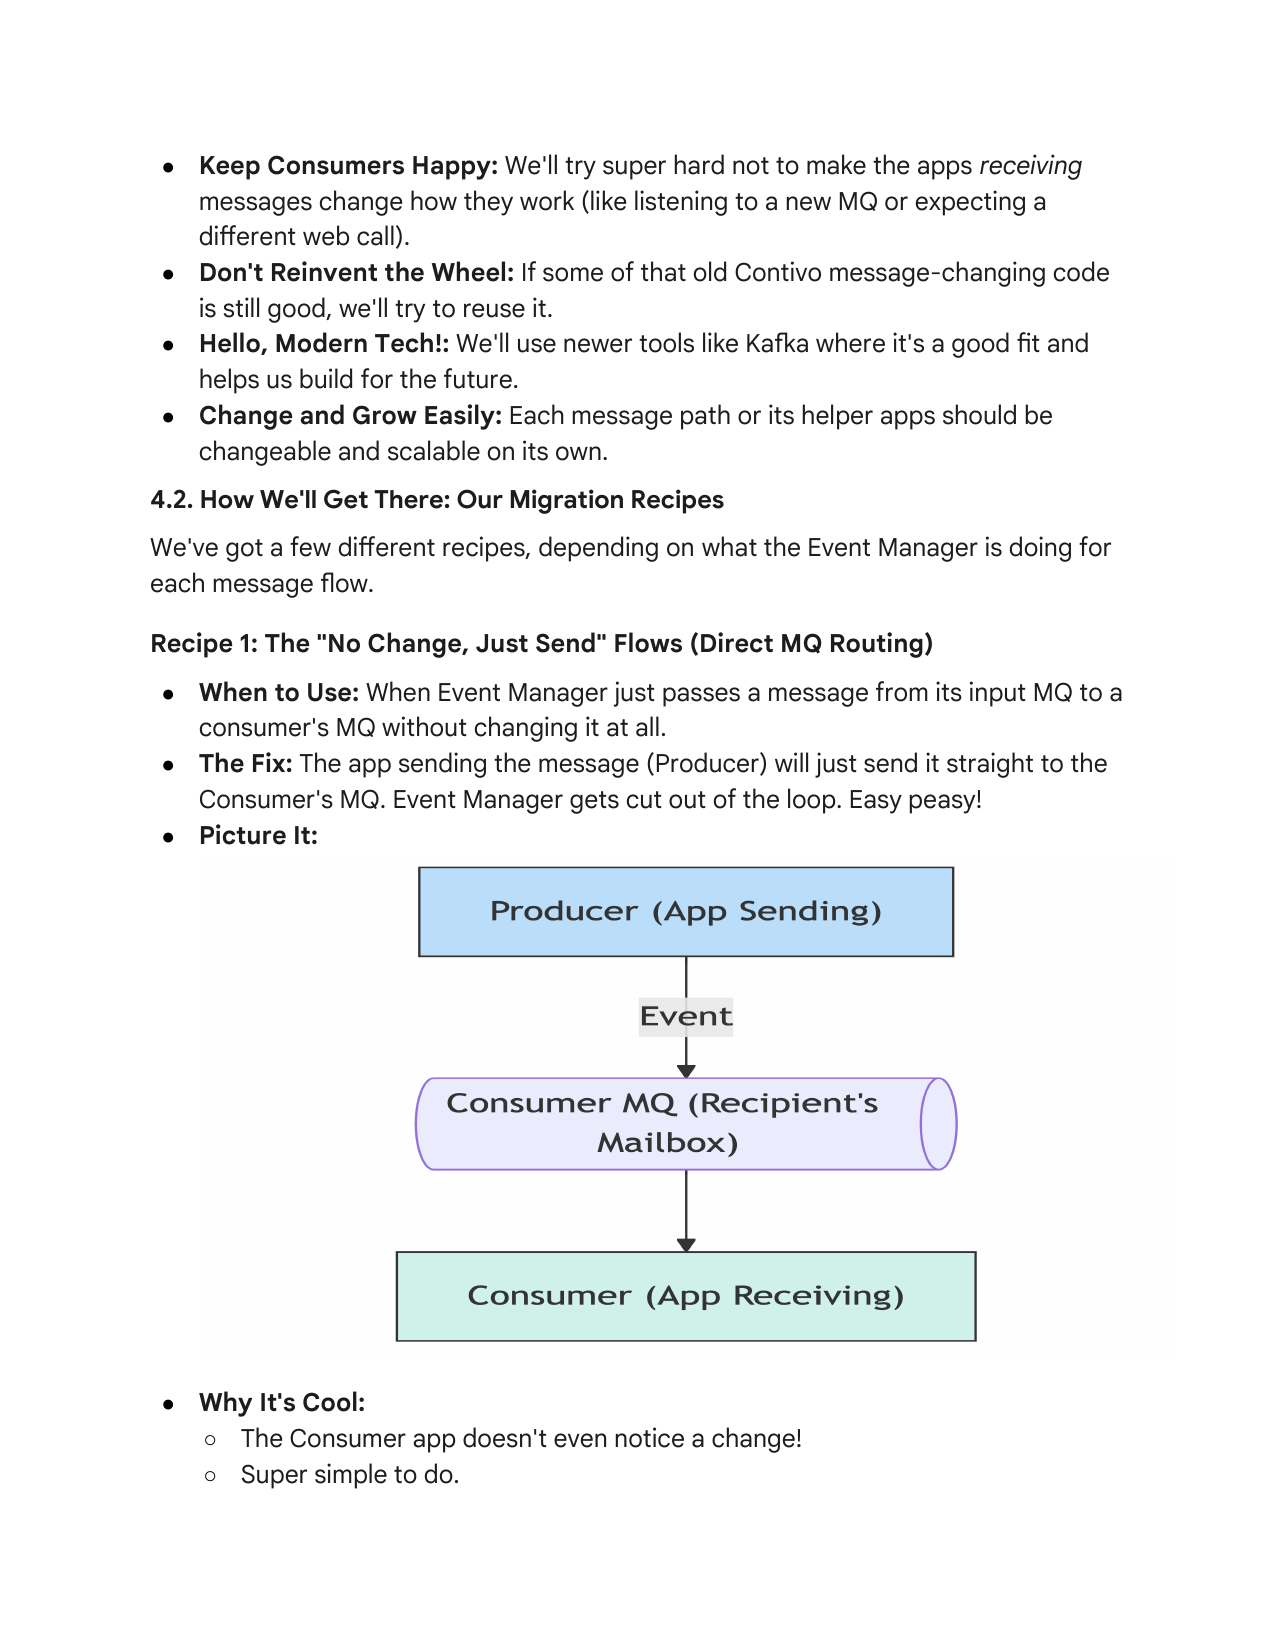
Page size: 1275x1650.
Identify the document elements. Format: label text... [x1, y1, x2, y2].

list The Consumer app doesn't even notice a change! [203, 1423, 1125, 1455]
text Recipe 1: The "No Change, Just Send" Flows (Direct MQ Routing) [150, 629, 1125, 660]
list When to Use: When Event Manager just passes a message from its input MQ to a consumer's MQ without changing it at all. [161, 677, 1125, 744]
list Super simple to do. [203, 1459, 1125, 1491]
list Don't Reinvent the Wheel: If some of that old Contivo message-changing code is still good, we'll try to reuse it. [161, 257, 1125, 324]
picture [198, 855, 1174, 1354]
subtitle 4.2. How We'll Get There: Our Migration Recipes [150, 484, 1125, 515]
list Why It's Cool: [161, 1388, 1125, 1419]
list Hello, Modern Tech!: We'll use newer tools like Kafka where it's a good fit and helps us build for the future. [161, 329, 1125, 396]
list Keep Consumers Happy: We'll try super hard not to make the apps receiving messages change how they work (like listening to a new MQ or expecting a different web call). [161, 150, 1125, 253]
list The Fix: The app sending the message (Producer) will just send it straight to the Consumer's MQ. Event Manager gets cut out of the loop. Easy peasy! [161, 748, 1125, 816]
list Change and Grow Easily: Each message path or its helper apps should be changeable and scalable on its own. [161, 400, 1125, 467]
text We've got a few different recipes, depending on what the Event Manager is doing for each message flow. [150, 532, 1125, 599]
